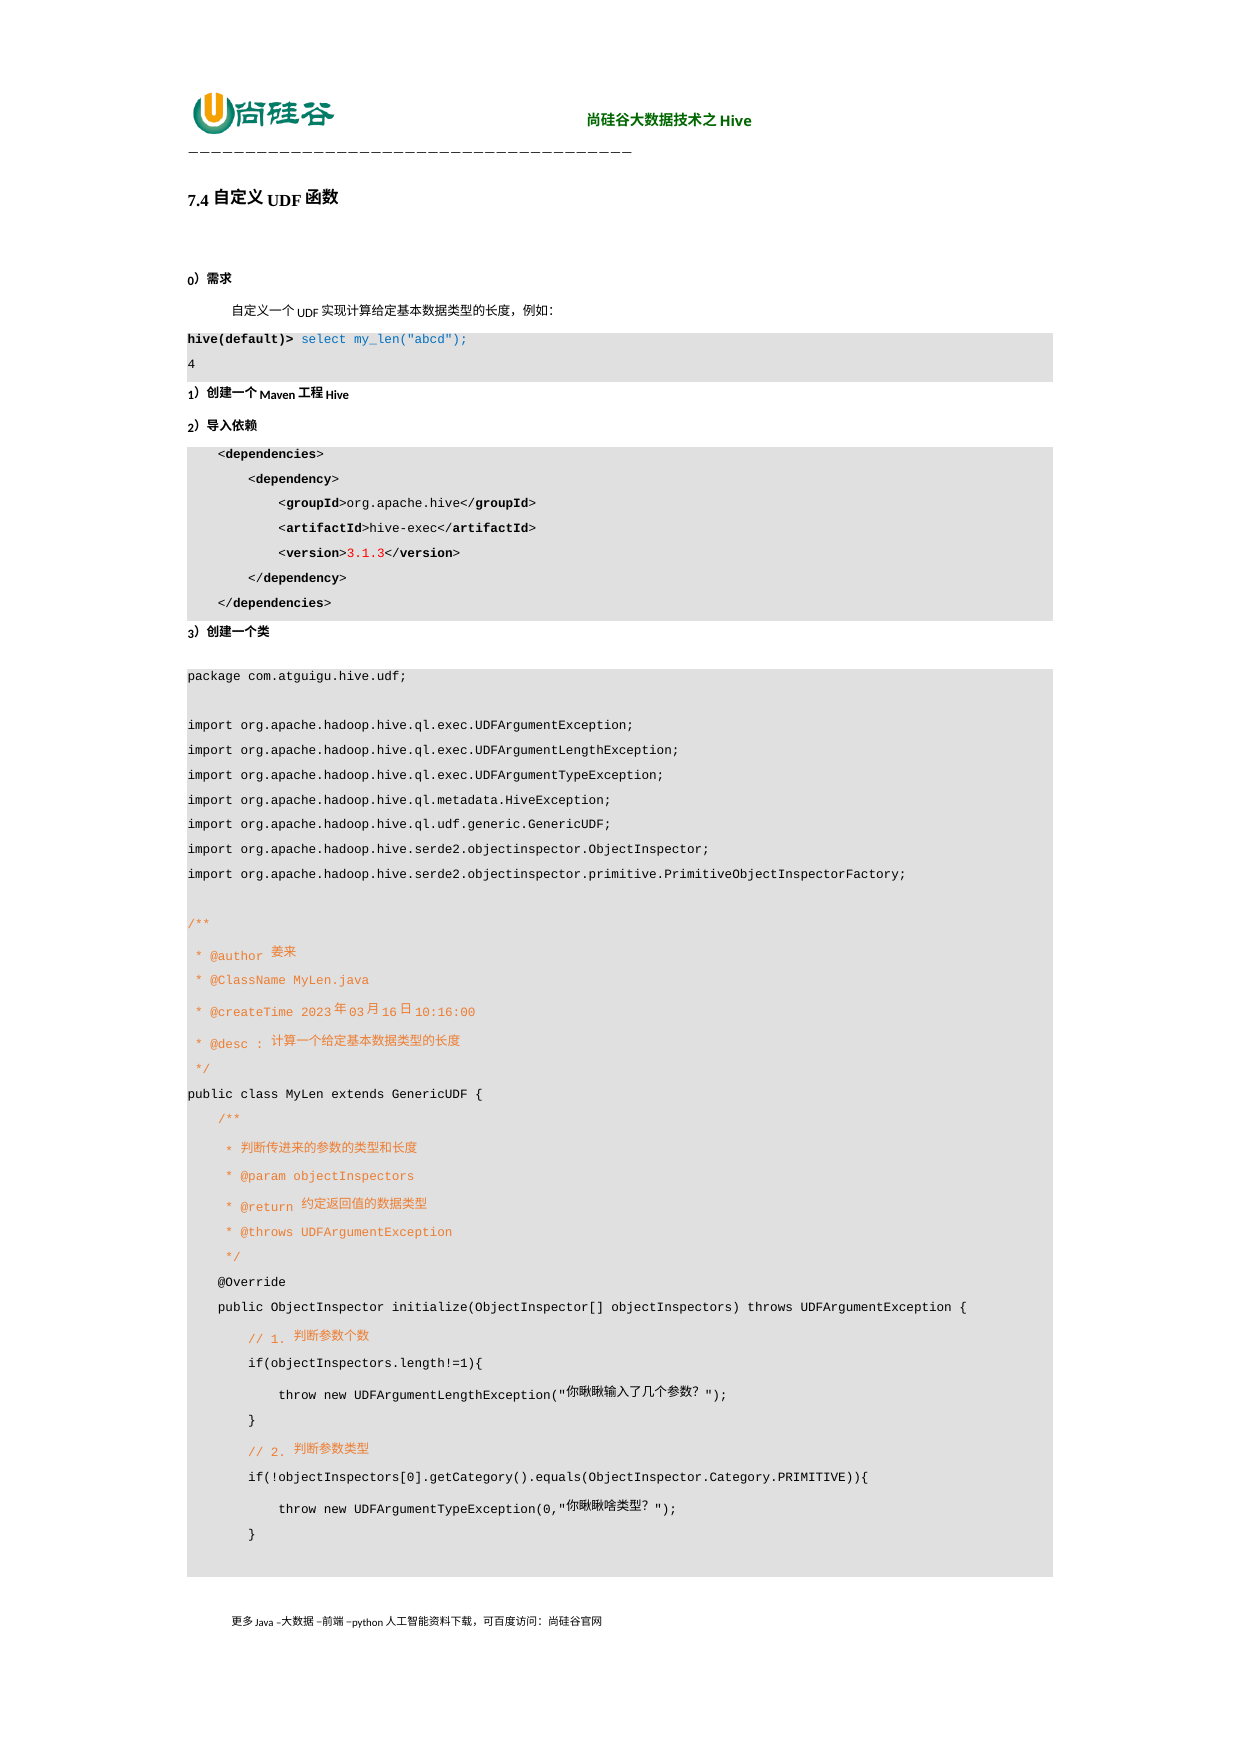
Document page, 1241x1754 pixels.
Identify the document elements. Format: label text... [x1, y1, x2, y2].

text import org.apache.hadoop.hive.serde2.objectinspector.primitive.PrimitiveObjectInspectorFactory; [187, 868, 1053, 892]
text hive(default)> select my_len("abcd"); [187, 333, 1053, 358]
text * @ClassName MyLen.java [187, 974, 1053, 999]
text </dependencies> [187, 596, 1053, 621]
text } [187, 1527, 1053, 1552]
text import org.apache.hadoop.hive.ql.exec.UDFArgumentTypeException; [187, 768, 1053, 793]
text // 2. 判断参数类型 [187, 1439, 1053, 1471]
text <groupId>org.apache.hive</groupId> [187, 497, 1053, 522]
text 2）导入依赖 [187, 415, 1053, 447]
text /** [187, 917, 1053, 942]
text import org.apache.hadoop.hive.serde2.objectinspector.ObjectInspector; [187, 843, 1053, 868]
text * @param objectInspectors [187, 1169, 1053, 1194]
text import org.apache.hadoop.hive.ql.exec.UDFArgumentLengthException; [187, 744, 1053, 768]
subtitle 7.4 自定义UDF函数 [187, 172, 1053, 237]
text @Override [187, 1276, 1053, 1300]
text * @createTime 2023年03月16日 10:16:00 [187, 999, 1053, 1031]
text * @return 约定返回值的数据类型 [187, 1194, 1053, 1226]
text 0）需求 [187, 268, 1053, 300]
text if(objectInspectors.length!=1){ [187, 1357, 1053, 1382]
text throw new UDFArgumentTypeException(0,"你瞅瞅啥类型？"); [187, 1495, 1053, 1527]
text <dependencies> [187, 447, 1053, 472]
text </dependency> [187, 571, 1053, 596]
text public class MyLen extends GenericUDF { [187, 1088, 1053, 1112]
text 1）创建一个Maven工程Hive [187, 382, 1053, 415]
text * @author 姜来 [187, 942, 1053, 974]
text <artifactId>hive-exec</artifactId> [187, 522, 1053, 547]
text * @throws UDFArgumentException [187, 1226, 1053, 1251]
text import org.apache.hadoop.hive.ql.exec.UDFArgumentException; [187, 719, 1053, 744]
text * 判断传进来的参数的类型和长度 [187, 1137, 1053, 1169]
text import org.apache.hadoop.hive.ql.udf.generic.GenericUDF; [187, 818, 1053, 843]
text <version>3.1.3</version> [187, 547, 1053, 571]
text // 1. 判断参数个数 [187, 1325, 1053, 1357]
text import org.apache.hadoop.hive.ql.metadata.HiveException; [187, 793, 1053, 818]
text } [187, 1414, 1053, 1439]
text public ObjectInspector initialize(ObjectInspector[] objectInspectors) throws UDFArgumentException { [187, 1300, 1053, 1325]
text package com.atguigu.hive.udf; [187, 669, 1053, 694]
text */ [187, 1251, 1053, 1276]
text /** [187, 1112, 1053, 1137]
text throw new UDFArgumentLengthException("你瞅瞅输入了几个参数？"); [187, 1382, 1053, 1414]
text if(!objectInspectors[0].getCategory().equals(ObjectInspector.Category.PRIMITIVE)){ [187, 1471, 1053, 1495]
text */ [187, 1063, 1053, 1088]
text 4 [187, 358, 1053, 382]
text * @desc : 计算一个给定基本数据类型的长度 [187, 1031, 1053, 1063]
text 自定义一个UDF实现计算给定基本数据类型的长度，例如： [187, 300, 1053, 333]
text <dependency> [187, 472, 1053, 497]
text 3）创建一个类 [187, 621, 1053, 653]
